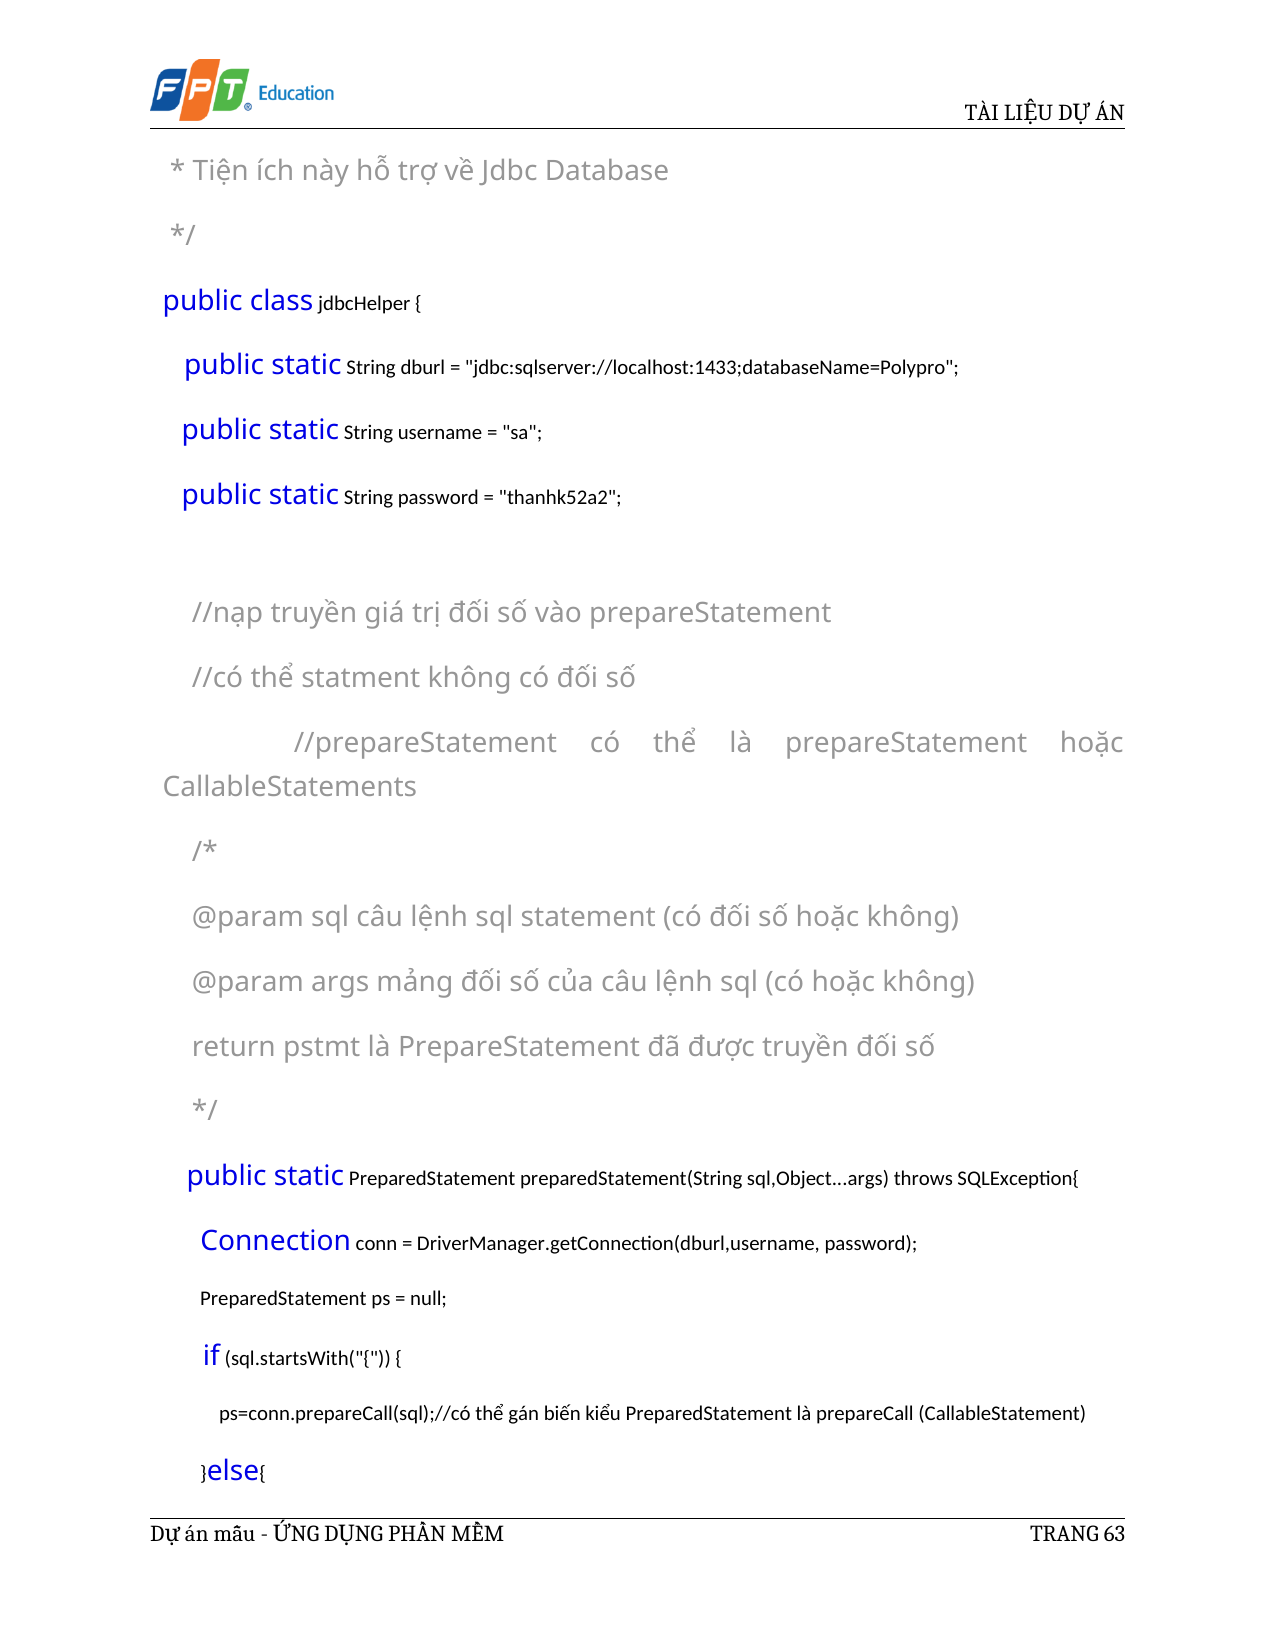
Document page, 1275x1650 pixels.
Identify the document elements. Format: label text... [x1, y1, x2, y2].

text /* [162, 831, 1125, 869]
text public class jdbcHelper { [162, 280, 1125, 318]
text //nạp truyền giá trị đối số vào prepareStatement [162, 592, 1125, 631]
text ps=conn.prepareCall(sql);//có thể gán biến kiểu PreparedStatement là prepareCall (CallableStatement) [162, 1400, 1125, 1426]
text */ [162, 1091, 1125, 1129]
text PreparedStatement ps = null; [162, 1285, 1125, 1311]
text return pstmt là PrepareStatement đã được truyền đối số [162, 1026, 1125, 1064]
text public static String username = "sa"; [162, 409, 1125, 448]
text * Tiện ích này hỗ trợ về Jdbc Database [162, 150, 1125, 188]
picture [150, 59, 336, 121]
text Connection conn = DriverManager.getConnection(dburl,username, password); [162, 1221, 1125, 1259]
text //có thể statment không có đối số [162, 657, 1125, 696]
text public static PreparedStatement preparedStatement(String sql,Object...args) throws SQLException{ [162, 1156, 1125, 1194]
text if (sql.startsWith("{")) { [162, 1335, 1125, 1374]
text @param sql câu lệnh sql statement (có đối số hoặc không) [162, 896, 1125, 934]
text public static String password = "thanhk52a2"; [162, 474, 1125, 513]
text */ [162, 215, 1125, 253]
text public static String dburl = "jdbc:sqlserver://localhost:1433;databaseName=Polypro"; [162, 345, 1125, 383]
text //prepareStatement có thể là prepareStatement hoặc CallableStatements [162, 722, 1125, 804]
text @param args mảng đối số của câu lệnh sql (có hoặc không) [162, 961, 1125, 999]
text }else{ [162, 1450, 1125, 1489]
